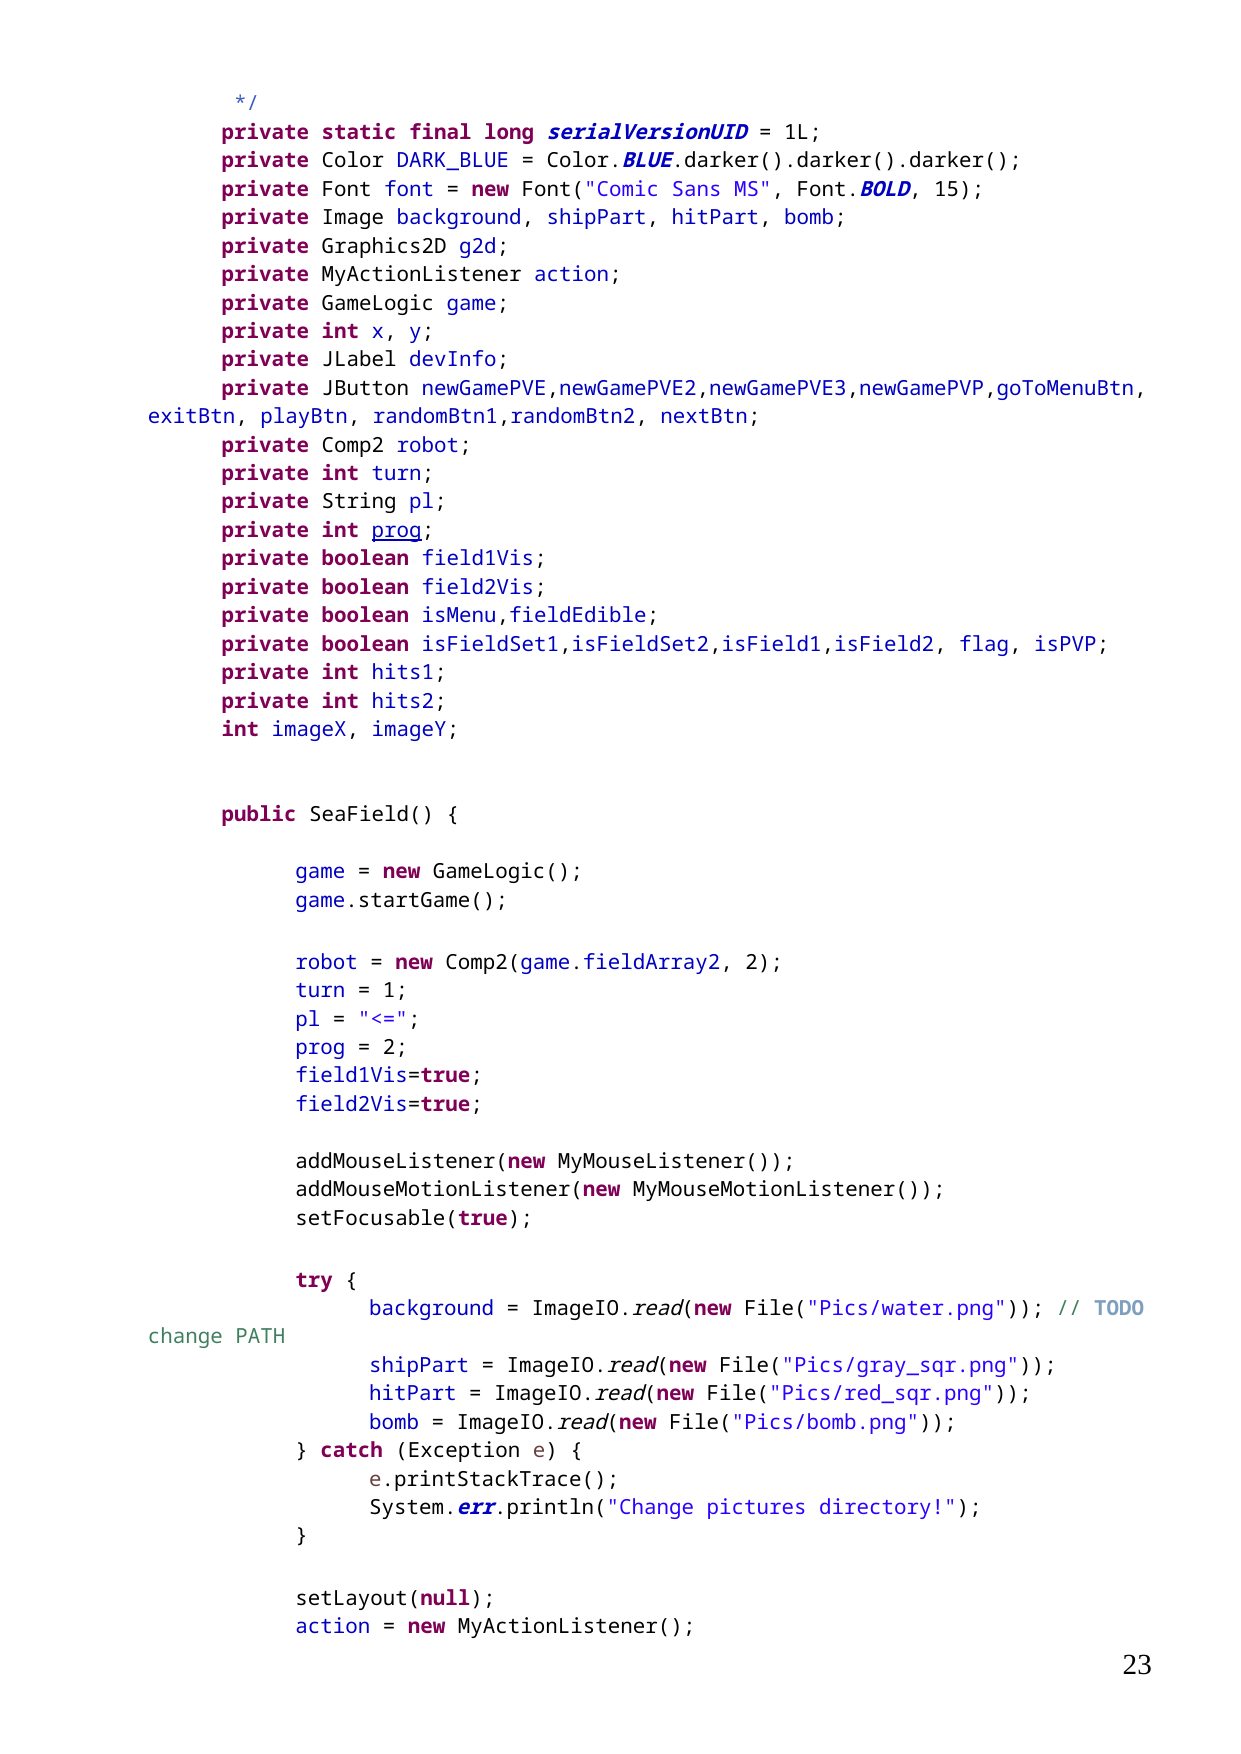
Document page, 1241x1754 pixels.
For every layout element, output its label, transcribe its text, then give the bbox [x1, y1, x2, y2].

text try { [148, 1265, 1152, 1293]
text private boolean isMenu,fieldEdible; [148, 600, 1152, 629]
text private static final long serialVersionUID = 1L; [148, 117, 1152, 145]
text addMouseListener(new MyMouseListener()); [148, 1146, 1152, 1174]
text background = ImageIO.read(new File("Pics/water.png")); // TODO change PATH [148, 1293, 1152, 1350]
text private Image background, shipPart, hitPart, bomb; [148, 202, 1152, 231]
text System.err.println("Change pictures directory!"); [148, 1492, 1152, 1521]
text shipPart = ImageIO.read(new File("Pics/gray_sqr.png")); [148, 1350, 1152, 1378]
text } catch (Exception e) { [148, 1435, 1152, 1464]
text private int turn; [148, 458, 1152, 487]
text private boolean isFieldSet1,isFieldSet2,isField1,isField2, flag, isPVP; [148, 629, 1152, 657]
text */ [148, 88, 1152, 117]
text robot = new Comp2(game.fieldArray2, 2); [148, 947, 1152, 975]
text private Comp2 robot; [148, 430, 1152, 458]
text private String pl; [148, 487, 1152, 515]
text field2Vis=true; [148, 1089, 1152, 1117]
text public SeaField() { [148, 799, 1152, 828]
text private boolean field2Vis; [148, 572, 1152, 600]
text addMouseMotionListener(new MyMouseMotionListener()); [148, 1174, 1152, 1203]
text private Font font = new Font("Comic Sans MS", Font.BOLD, 15); [148, 174, 1152, 202]
text private int x, y; [148, 316, 1152, 344]
text game = new GameLogic(); [148, 856, 1152, 885]
text private Graphics2D g2d; [148, 231, 1152, 259]
text hitPart = ImageIO.read(new File("Pics/red_sqr.png")); [148, 1378, 1152, 1407]
text field1Vis=true; [148, 1061, 1152, 1089]
text private MyActionListener action; [148, 259, 1152, 288]
text setLayout(null); [148, 1583, 1152, 1611]
text game.startGame(); [148, 885, 1152, 913]
text private int hits2; [148, 686, 1152, 714]
text private GameLogic game; [148, 288, 1152, 316]
text private boolean field1Vis; [148, 543, 1152, 572]
text private JButton newGamePVE,newGamePVE2,newGamePVE3,newGamePVP,goToMenuBtn, exitBtn, playBtn, randomBtn1,randomBtn2, nextBtn; [148, 373, 1152, 430]
text private Color DARK_BLUE = Color.BLUE.darker().darker().darker(); [148, 145, 1152, 174]
text prog = 2; [148, 1032, 1152, 1061]
text } [148, 1521, 1152, 1549]
text action = new MyActionListener(); [148, 1611, 1152, 1639]
text e.printStackTrace(); [148, 1464, 1152, 1492]
text int imageX, imageY; [148, 714, 1152, 743]
text setFocusable(true); [148, 1203, 1152, 1231]
text turn = 1; [148, 975, 1152, 1004]
text private JLabel devInfo; [148, 344, 1152, 373]
text pl = "<="; [148, 1004, 1152, 1032]
text private int prog; [148, 515, 1152, 543]
text private int hits1; [148, 657, 1152, 686]
text bomb = ImageIO.read(new File("Pics/bomb.png")); [148, 1407, 1152, 1435]
